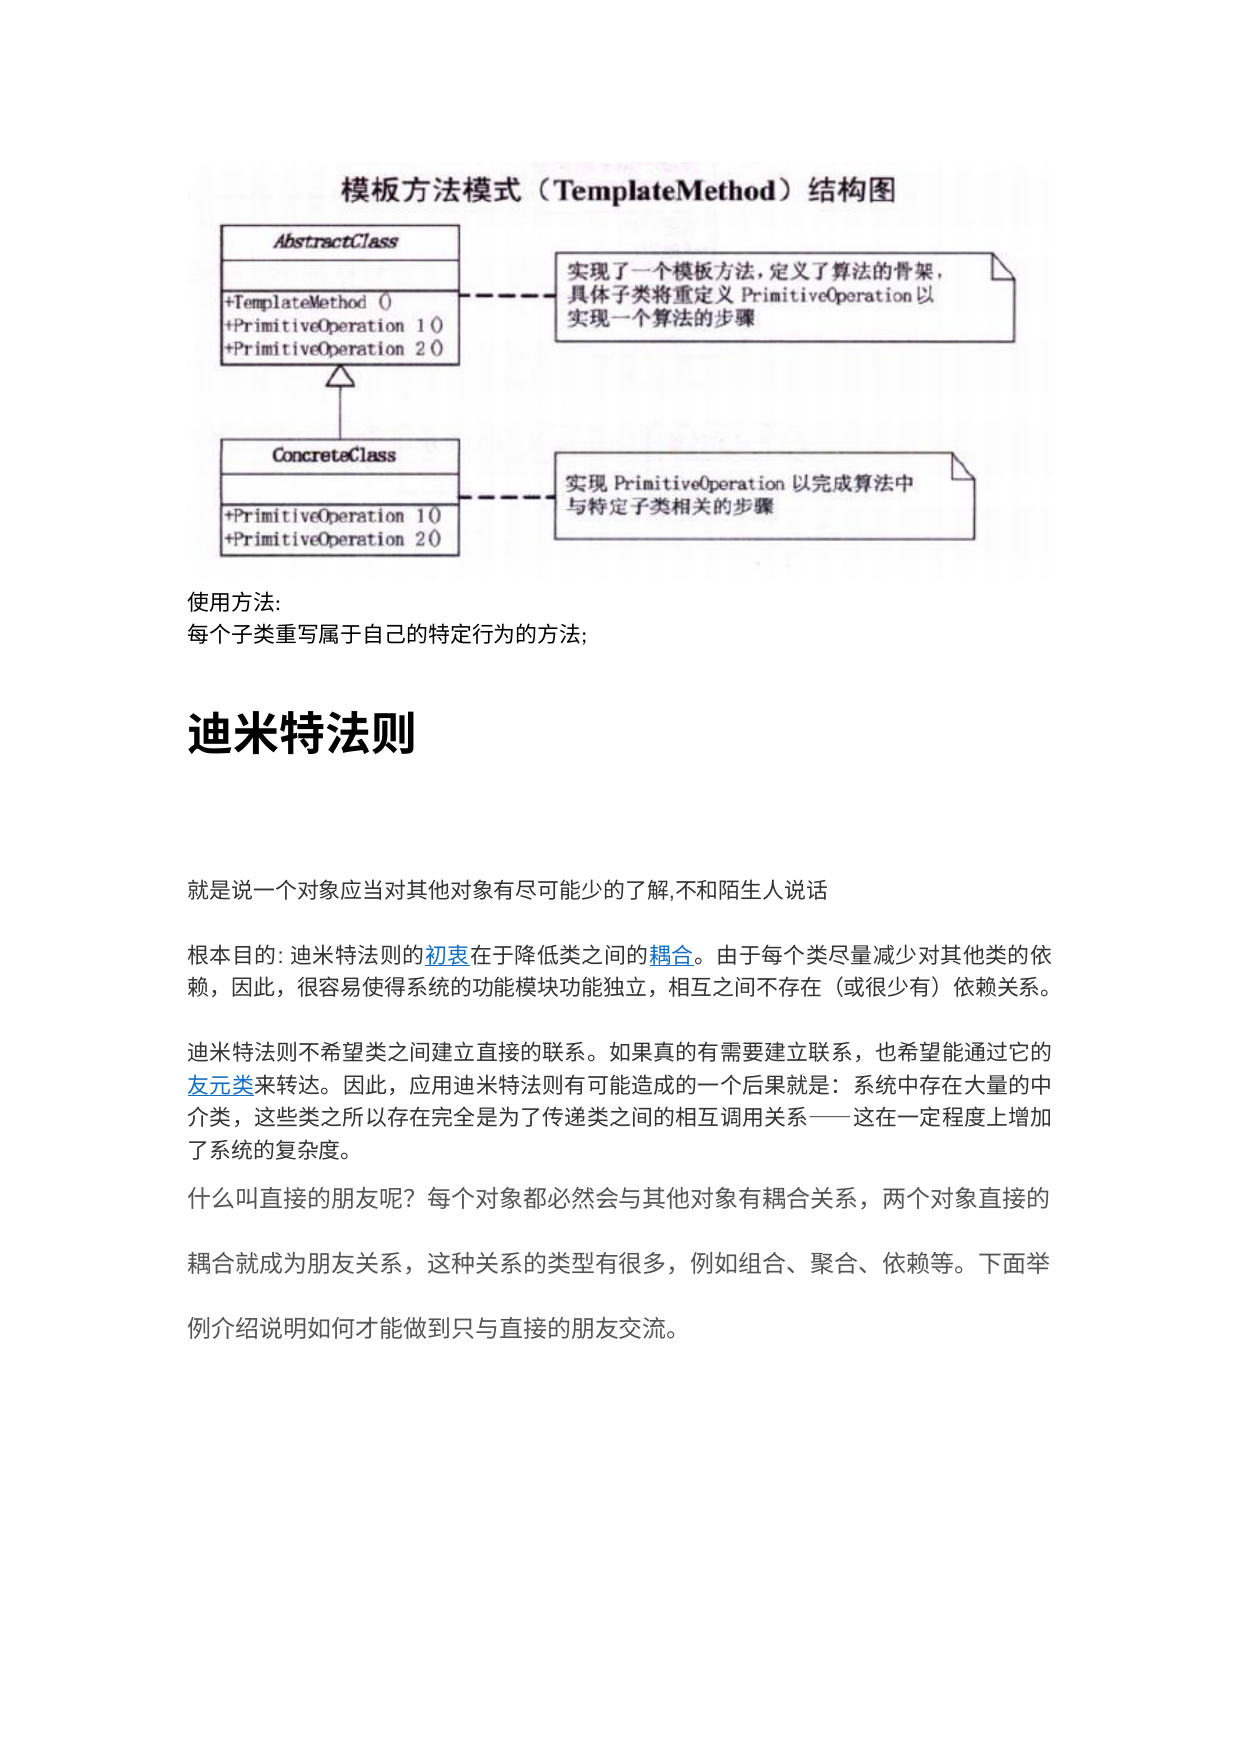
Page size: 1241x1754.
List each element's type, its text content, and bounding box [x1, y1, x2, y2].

text 就是说一个对象应当对其他对象有尽可能少的了解,不和陌生人说话 [187, 872, 1053, 905]
picture [187, 162, 1053, 580]
text 每个子类重写属于自己的特定行为的方法; [187, 617, 1053, 649]
subtitle 迪米特法则 [187, 682, 1053, 779]
text 什么叫直接的朋友呢？每个对象都必然会与其他对象有耦合关系，两个对象直接的耦合就成为朋友关系，这种关系的类型有很多，例如组合、聚合、依赖等。下面举例介绍说明如何才能做到只与直接的朋友交流。 [187, 1165, 1053, 1360]
text 根本目的: 迪米特法则的初衷在于降低类之间的耦合。由于每个类尽量减少对其他类的依赖，因此，很容易使得系统的功能模块功能独立，相互之间不存在（或很少有）依赖关系。 [187, 937, 1053, 1002]
text 使用方法: [187, 584, 1053, 617]
text 迪米特法则不希望类之间建立直接的联系。如果真的有需要建立联系，也希望能通过它的友元类来转达。因此，应用迪米特法则有可能造成的一个后果就是：系统中存在大量的中介类，这些类之所以存在完全是为了传递类之间的相互调用关系——这在一定程度上增加了系统的复杂度。 [187, 1096, 1053, 1165]
